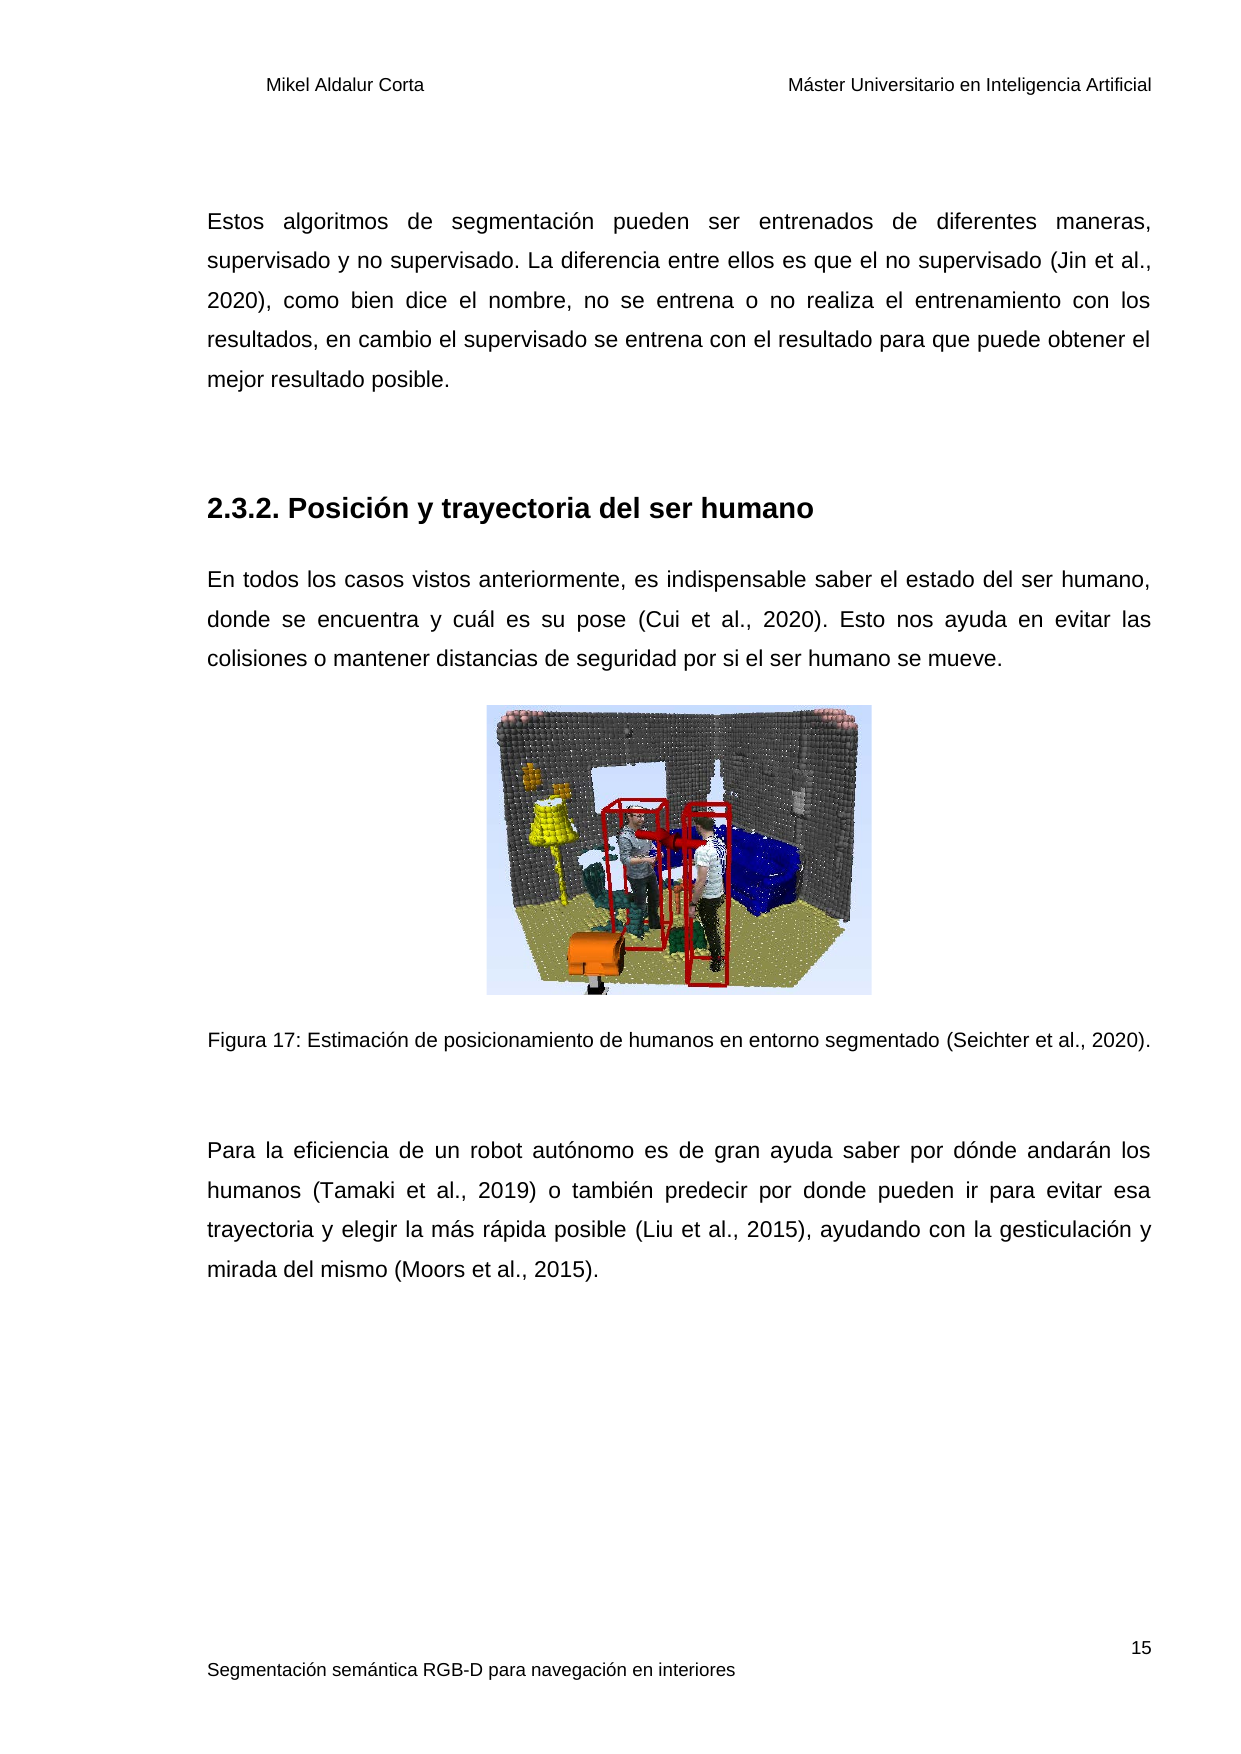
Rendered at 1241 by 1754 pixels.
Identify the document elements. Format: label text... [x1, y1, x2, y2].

text Figura 17: Estimación de posicionamiento de humanos en entorno segmentado (Seichter et al., 2020). [207, 1028, 1152, 1052]
picture [486, 705, 872, 995]
text Estos algoritmos de segmentación pueden ser entrenados de diferentes maneras, supervisado y no supervisado. La diferencia entre ellos es que el no supervisado (Jin et al., 2020), como bien dice el nombre, no se entrena o no realiza el entrenamiento con los resultados, en cambio el supervisado se entrena con el resultado para que puede obtener el mejor resultado posible. [207, 208, 1152, 392]
text En todos los casos vistos anteriormente, es indispensable saber el estado del ser humano, donde se encuentra y cuál es su pose (Cui et al., 2020). Esto nos ayuda en evitar las colisiones o mantener distancias de seguridad por si el ser humano se mueve. [207, 566, 1152, 671]
subtitle 2.3.2. Posición y trayectoria del ser humano [207, 491, 1152, 524]
text Para la eficiencia de un robot autónomo es de gran ayuda saber por dónde andarán los humanos (Tamaki et al., 2019) o también predecir por donde pueden ir para evitar esa trayectoria y elegir la más rápida posible (Liu et al., 2015), ayudando con la gesticulación y mirada del mismo (Moors et al., 2015). [207, 1137, 1152, 1282]
